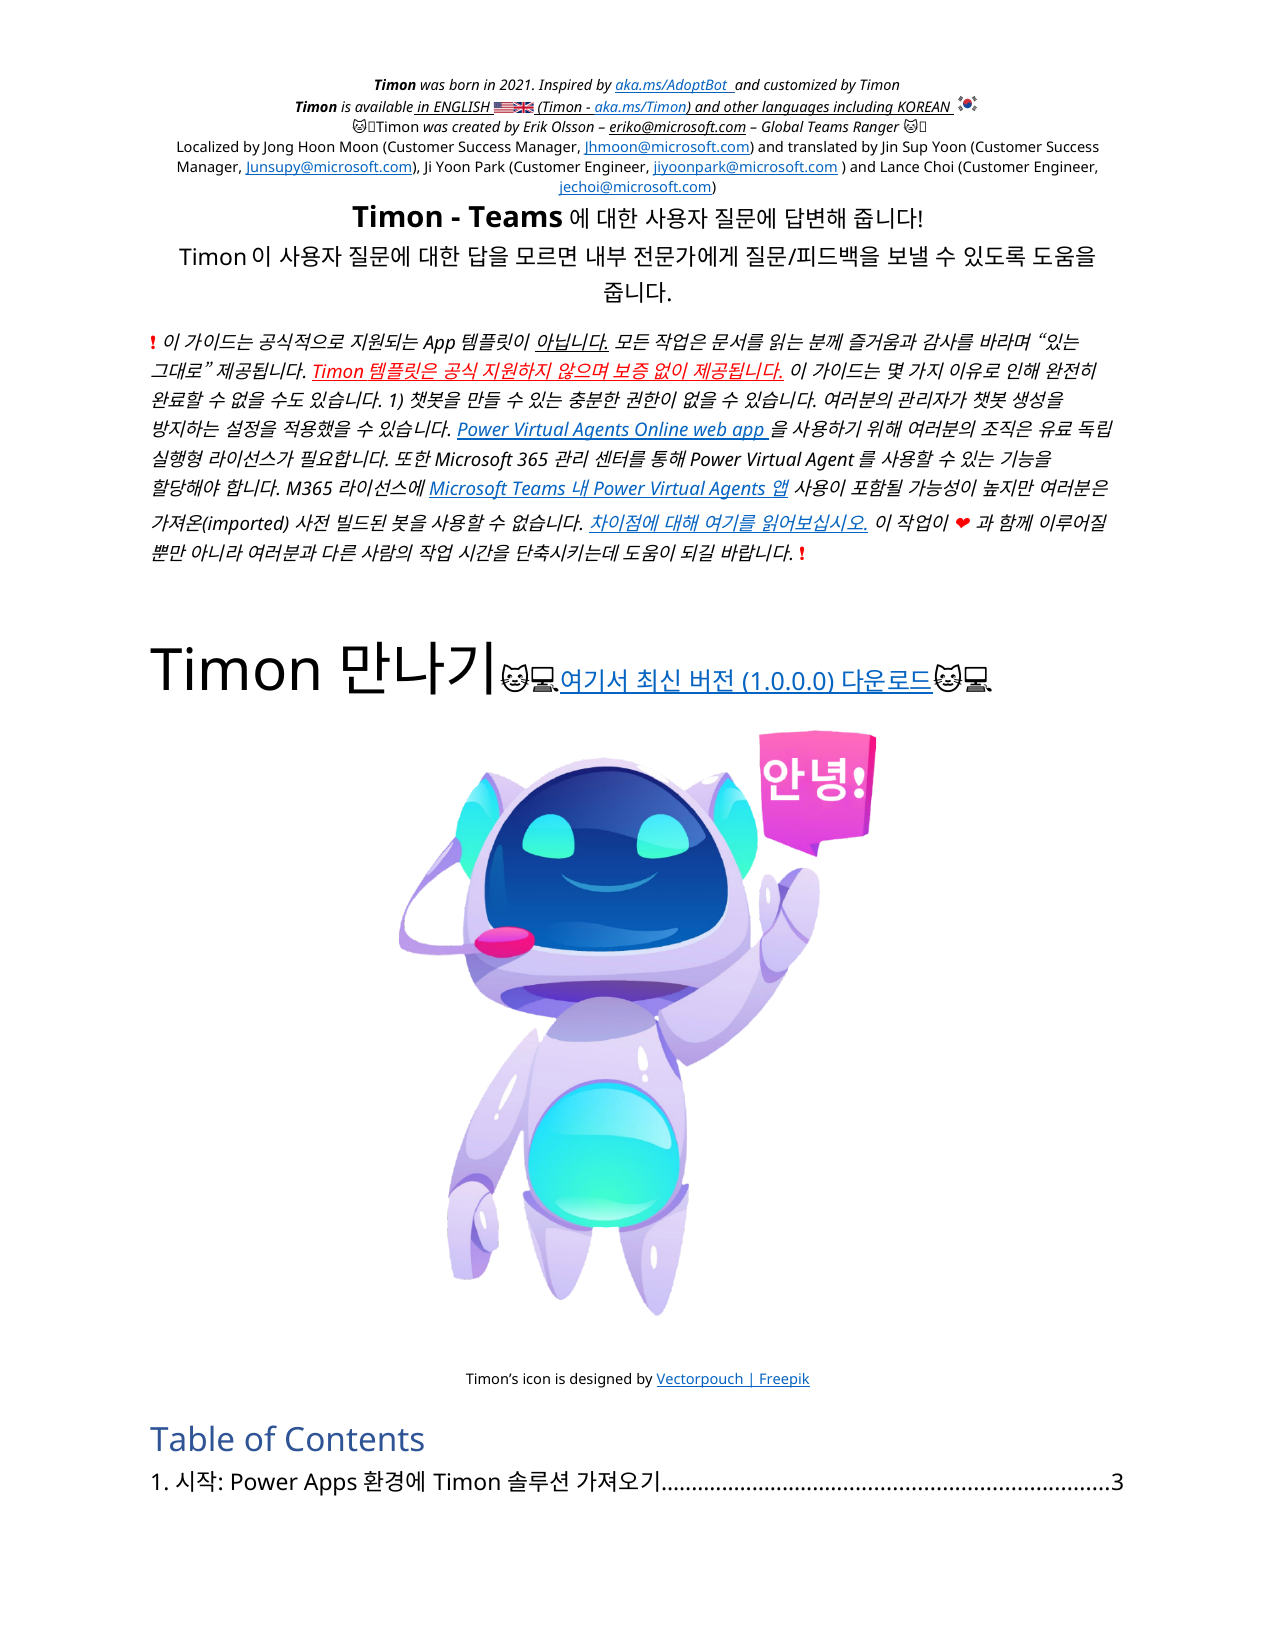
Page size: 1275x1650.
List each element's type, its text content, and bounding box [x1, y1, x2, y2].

text Timon 만나기‍여기서 최신 버전 (1.0.0.0) 다운로드‍ [150, 585, 1125, 707]
text Timon - Teams에 대한 사용자 질문에 답변해 줍니다! Timon이 사용자 질문에 대한 답을 모르면 내부 전문가에게 질문/피드백을 보낼 수 있도록 도움을 줍니다. [150, 196, 1125, 308]
text ❗ 이 가이드는 공식적으로 지원되는 App템플릿이 아닙니다. 모든 작업은 문서를 읽는 분께 즐거움과 감사를 바라며 “있는 그대로” 제공됩니다. Timon템플릿은 공식 지원하지 않으며 보증 없이 제공됩니다. 이 가이드는 몇 가지 이유로 인해 완전히 완료할 수 없을 수도 있습니다. 1) 챗봇을 만들 수 있는 충분한 권한이 없을 수 있습니다. 여러분의 관리자가 챗봇 생성을 방지하는 설정을 적용했을 수 있습니다. Power Virtual Agents Online web app 을 사용하기 위해 여러분의 조직은 유료 독립 실행형 라이선스가 필요합니다. 또한 Microsoft 365 관리 센터를 통해 Power Virtual Agent를 사용할 수 있는 기능을 할당해야 합니다. M365 라이선스에 Microsoft Teams 내 Power Virtual Agents 앱 사용이 포함될 가능성이 높지만 여러분은 가져온(imported) 사전 빌드된 봇을 사용할 수 없습니다. 차이점에 대해 여기를 읽어보십시오. 이 작업이 과 함께 이루어질 뿐만 아니라 여러분과 다른 사람의 작업 시간을 단축시키는데 도움이 되길 바랍니다. ❗ [150, 327, 1125, 566]
text Timon’s icon is designed by Vectorpouch | Freepik [150, 1369, 1125, 1389]
picture [954, 95, 981, 113]
picture [493, 102, 534, 113]
picture [398, 730, 877, 1316]
